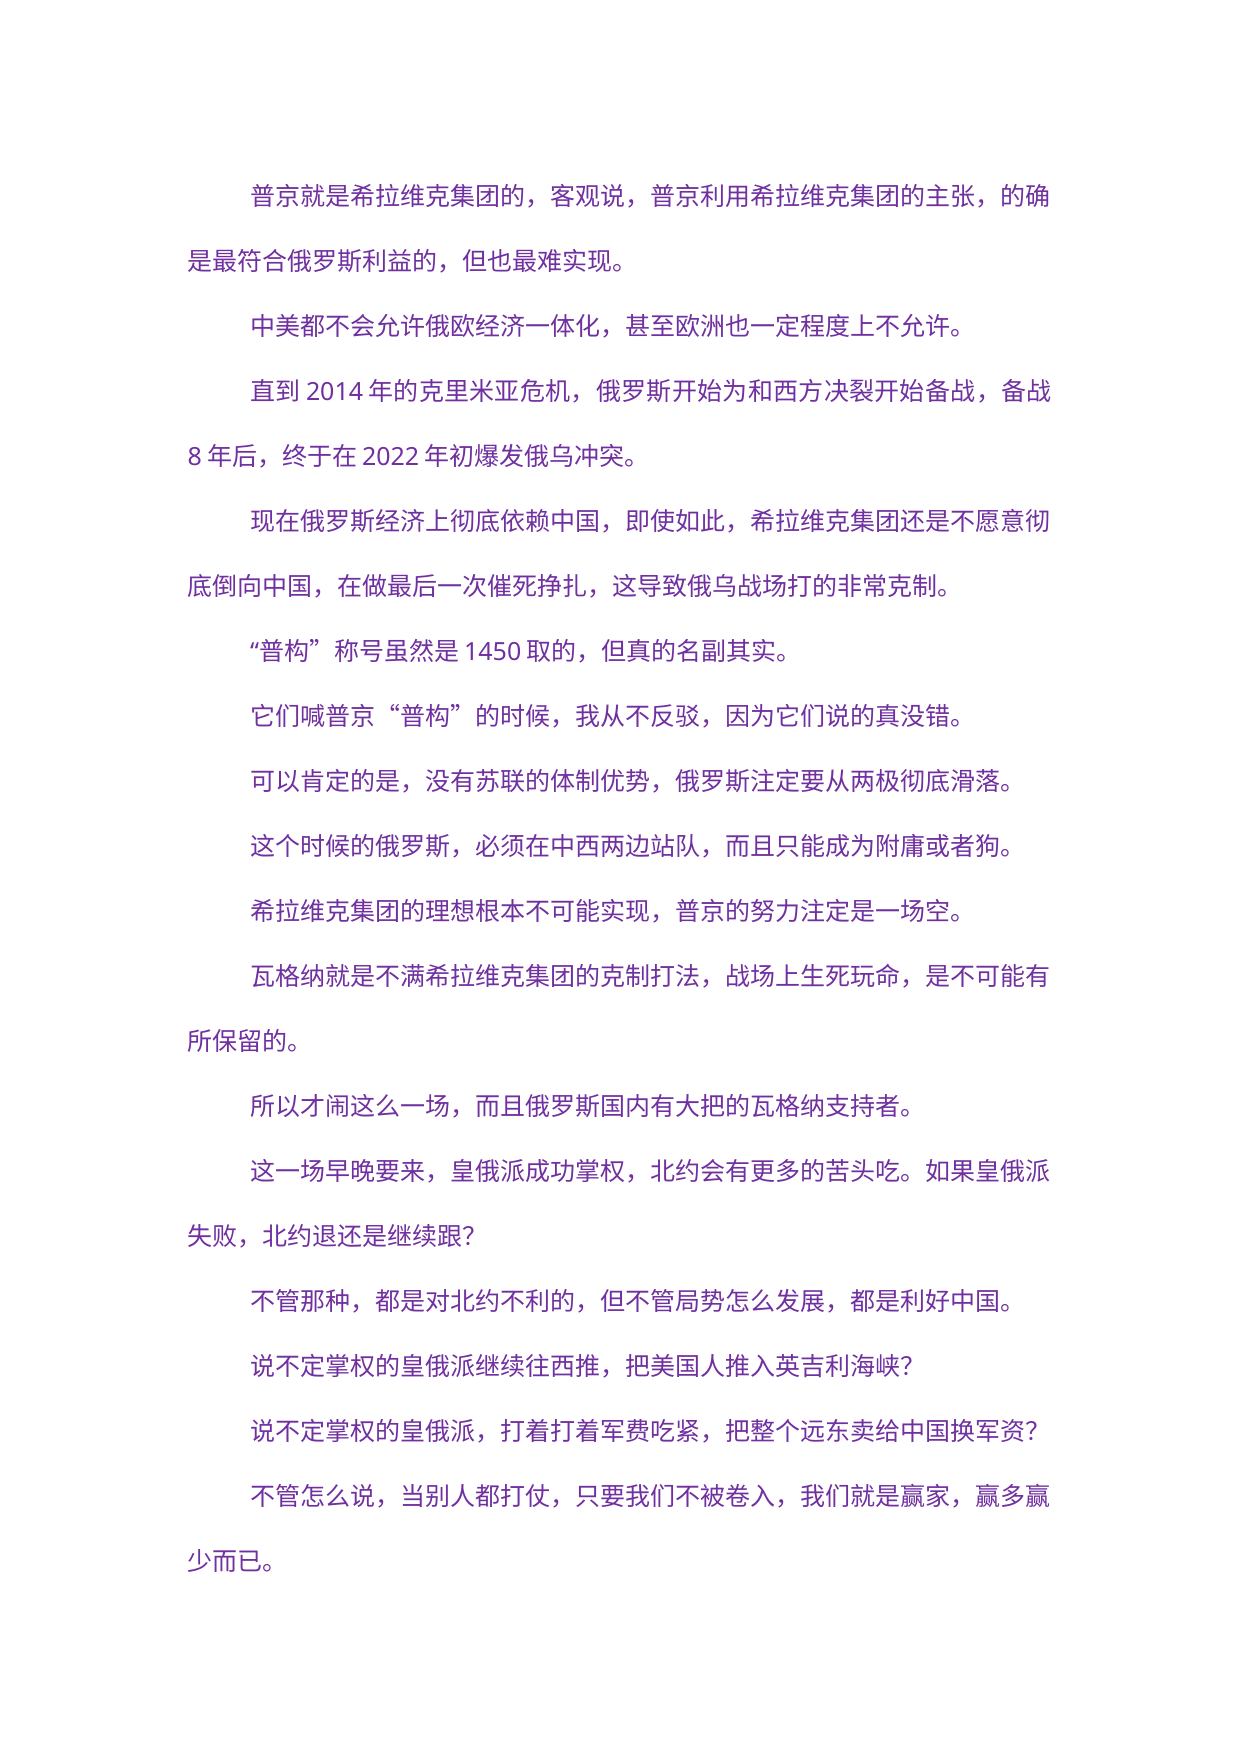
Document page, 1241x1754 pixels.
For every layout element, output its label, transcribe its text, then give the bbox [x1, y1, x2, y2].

text 中美都不会允许俄欧经济一体化，甚至欧洲也一定程度上不允许。 [187, 292, 1053, 357]
text 说不定掌权的皇俄派，打着打着军费吃紧，把整个远东卖给中国换军资？ [187, 1397, 1053, 1462]
text 直到2014年的克里米亚危机，俄罗斯开始为和西方决裂开始备战，备战8年后，终于在2022年初爆发俄乌冲突。 [187, 357, 1053, 487]
text 这一场早晚要来，皇俄派成功掌权，北约会有更多的苦头吃。如果皇俄派失败，北约退还是继续跟？ [187, 1137, 1053, 1267]
text 这个时候的俄罗斯，必须在中西两边站队，而且只能成为附庸或者狗。 [187, 812, 1053, 877]
text 希拉维克集团的理想根本不可能实现，普京的努力注定是一场空。 [187, 877, 1053, 942]
text 现在俄罗斯经济上彻底依赖中国，即使如此，希拉维克集团还是不愿意彻底倒向中国，在做最后一次催死挣扎，这导致俄乌战场打的非常克制。 [187, 487, 1053, 617]
text 瓦格纳就是不满希拉维克集团的克制打法，战场上生死玩命，是不可能有所保留的。 [187, 942, 1053, 1072]
text “普构”称号虽然是1450取的，但真的名副其实。 [187, 617, 1053, 682]
text 不管怎么说，当别人都打仗，只要我们不被卷入，我们就是赢家，赢多赢少而已。 [187, 1462, 1053, 1592]
text 普京就是希拉维克集团的，客观说，普京利用希拉维克集团的主张，的确是最符合俄罗斯利益的，但也最难实现。 [187, 162, 1053, 292]
text 不管那种，都是对北约不利的，但不管局势怎么发展，都是利好中国。 [187, 1267, 1053, 1332]
text 说不定掌权的皇俄派继续往西推，把美国人推入英吉利海峡？ [187, 1332, 1053, 1397]
text 所以才闹这么一场，而且俄罗斯国内有大把的瓦格纳支持者。 [187, 1072, 1053, 1137]
text 它们喊普京“普构”的时候，我从不反驳，因为它们说的真没错。 [187, 682, 1053, 747]
text 可以肯定的是，没有苏联的体制优势，俄罗斯注定要从两极彻底滑落。 [187, 747, 1053, 812]
